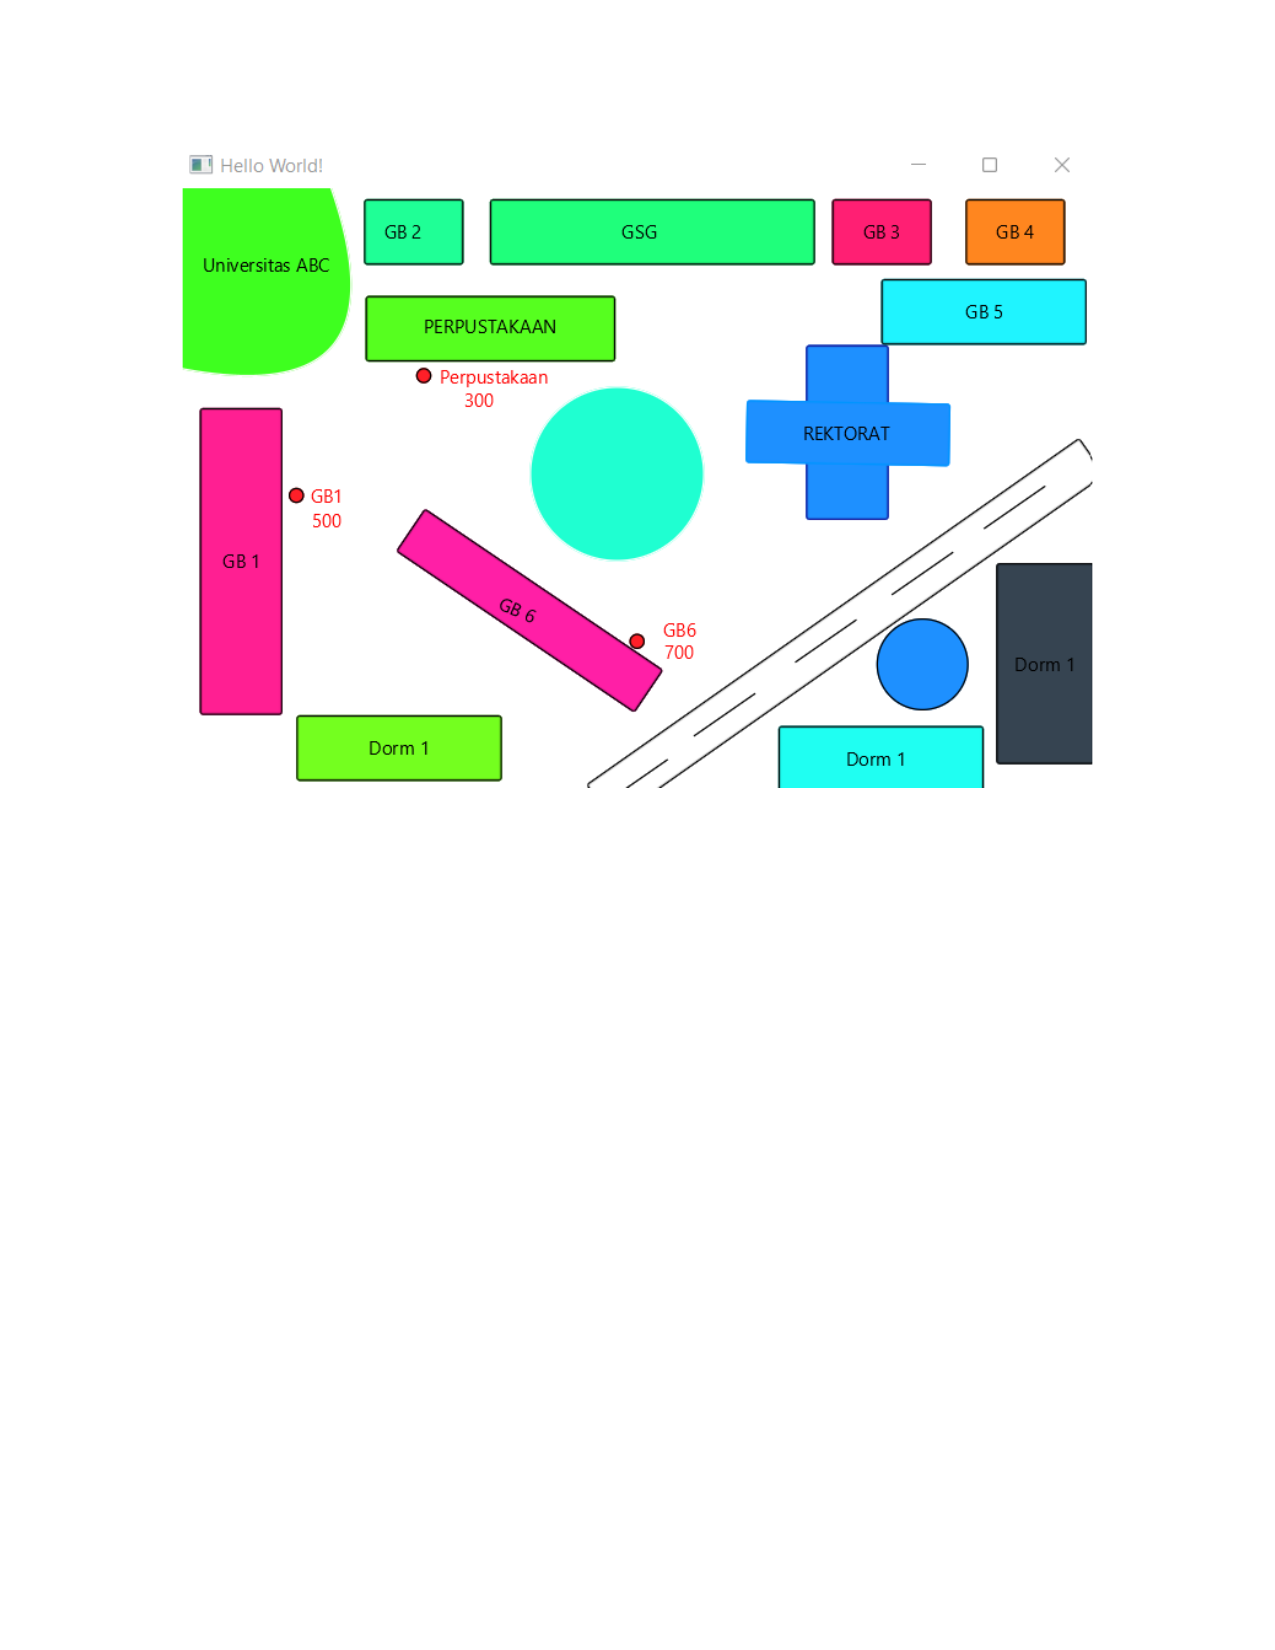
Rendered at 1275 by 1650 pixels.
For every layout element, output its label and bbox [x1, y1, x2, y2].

picture [182, 150, 1093, 788]
